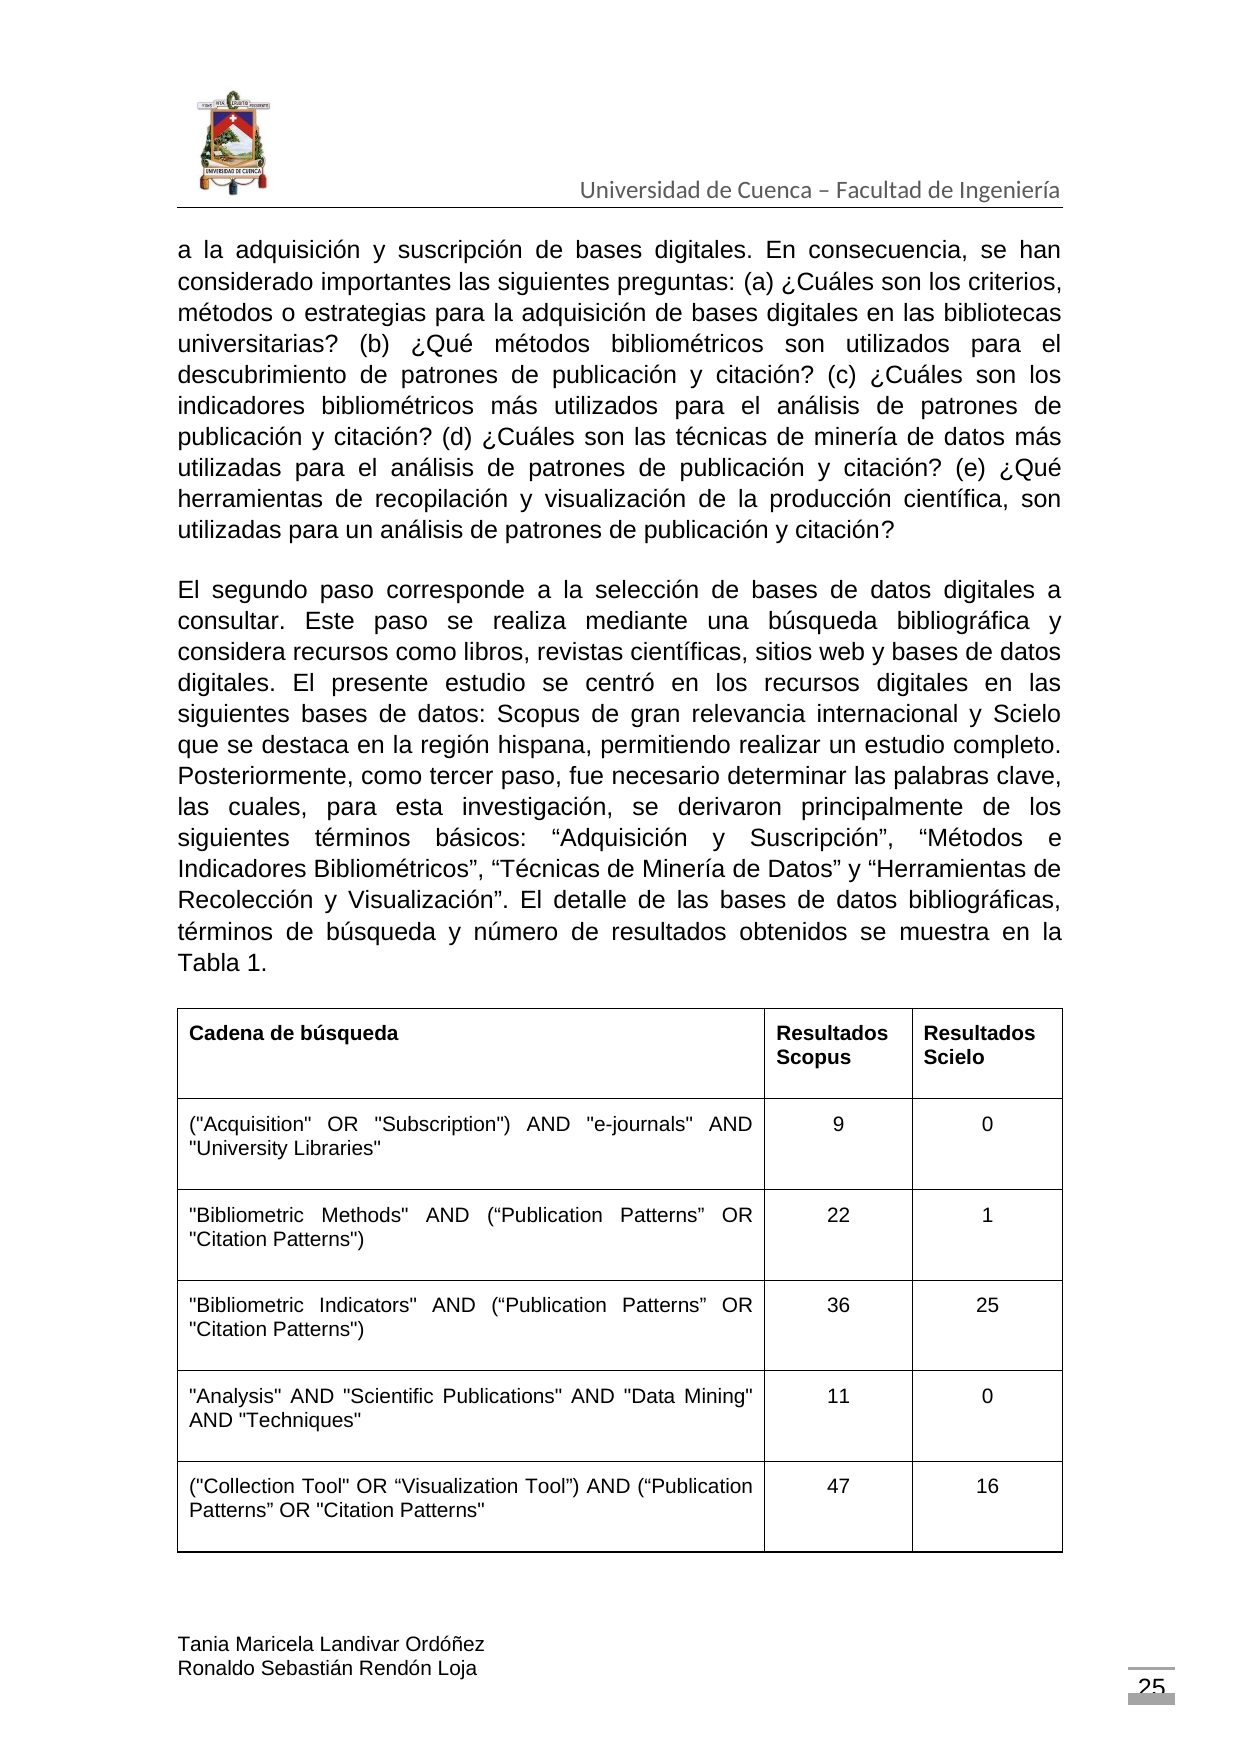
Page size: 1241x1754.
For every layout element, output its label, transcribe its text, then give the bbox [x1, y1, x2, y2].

table_cell ("Collection Tool" OR “Visualization Tool”) AND (“Publication Patterns” OR "Citation Patterns" [178, 1462, 764, 1551]
table_cell 16 [913, 1462, 1062, 1551]
table_cell 25 [913, 1281, 1062, 1370]
table_cell 0 [913, 1099, 1062, 1189]
table_cell "Bibliometric Methods" AND (“Publication Patterns” OR "Citation Patterns") [178, 1190, 764, 1279]
table_cell ("Acquisition" OR "Subscription") AND "e-journals" AND "University Libraries" [178, 1099, 764, 1189]
table_cell "Analysis" AND "Scientific Publications" AND "Data Mining" AND "Techniques" [178, 1371, 764, 1461]
table_cell 9 [765, 1099, 912, 1189]
table_cell 1 [913, 1190, 1062, 1279]
table_cell 47 [765, 1462, 912, 1551]
table_cell 0 [913, 1371, 1062, 1461]
table_cell 36 [765, 1281, 912, 1370]
text El segundo paso corresponde a la selección de bases de datos digitales a consultar. Este paso se realiza mediante una búsqueda bibliográfica y considera recursos como libros, revistas científicas, sitios web y bases de datos digitales. El presente estudio se centró en los recursos digitales en las siguientes bases de datos: Scopus de gran relevancia internacional y Scielo que se destaca en la región hispana, permitiendo realizar un estudio completo. Posteriormente, como tercer paso, fue necesario determinar las palabras clave, las cuales, para esta investigación, se derivaron principalmente de los siguientes términos básicos: “Adquisición y Suscripción”, “Métodos e Indicadores Bibliométricos”, “Técnicas de Minería de Datos” y “Herramientas de Recolección y Visualización”. El detalle de las bases de datos bibliográficas, términos de búsqueda y número de resultados obtenidos se muestra en la Tabla 1. [177, 575, 1063, 976]
table_header Resultados Scopus [765, 1009, 912, 1098]
table_cell "Bibliometric Indicators" AND (“Publication Patterns” OR "Citation Patterns") [178, 1281, 764, 1370]
table_header Resultados Scielo [913, 1009, 1062, 1098]
picture [177, 86, 290, 199]
table_header Cadena de búsqueda [178, 1009, 764, 1098]
table_cell 22 [765, 1190, 912, 1279]
table_cell 11 [765, 1371, 912, 1461]
